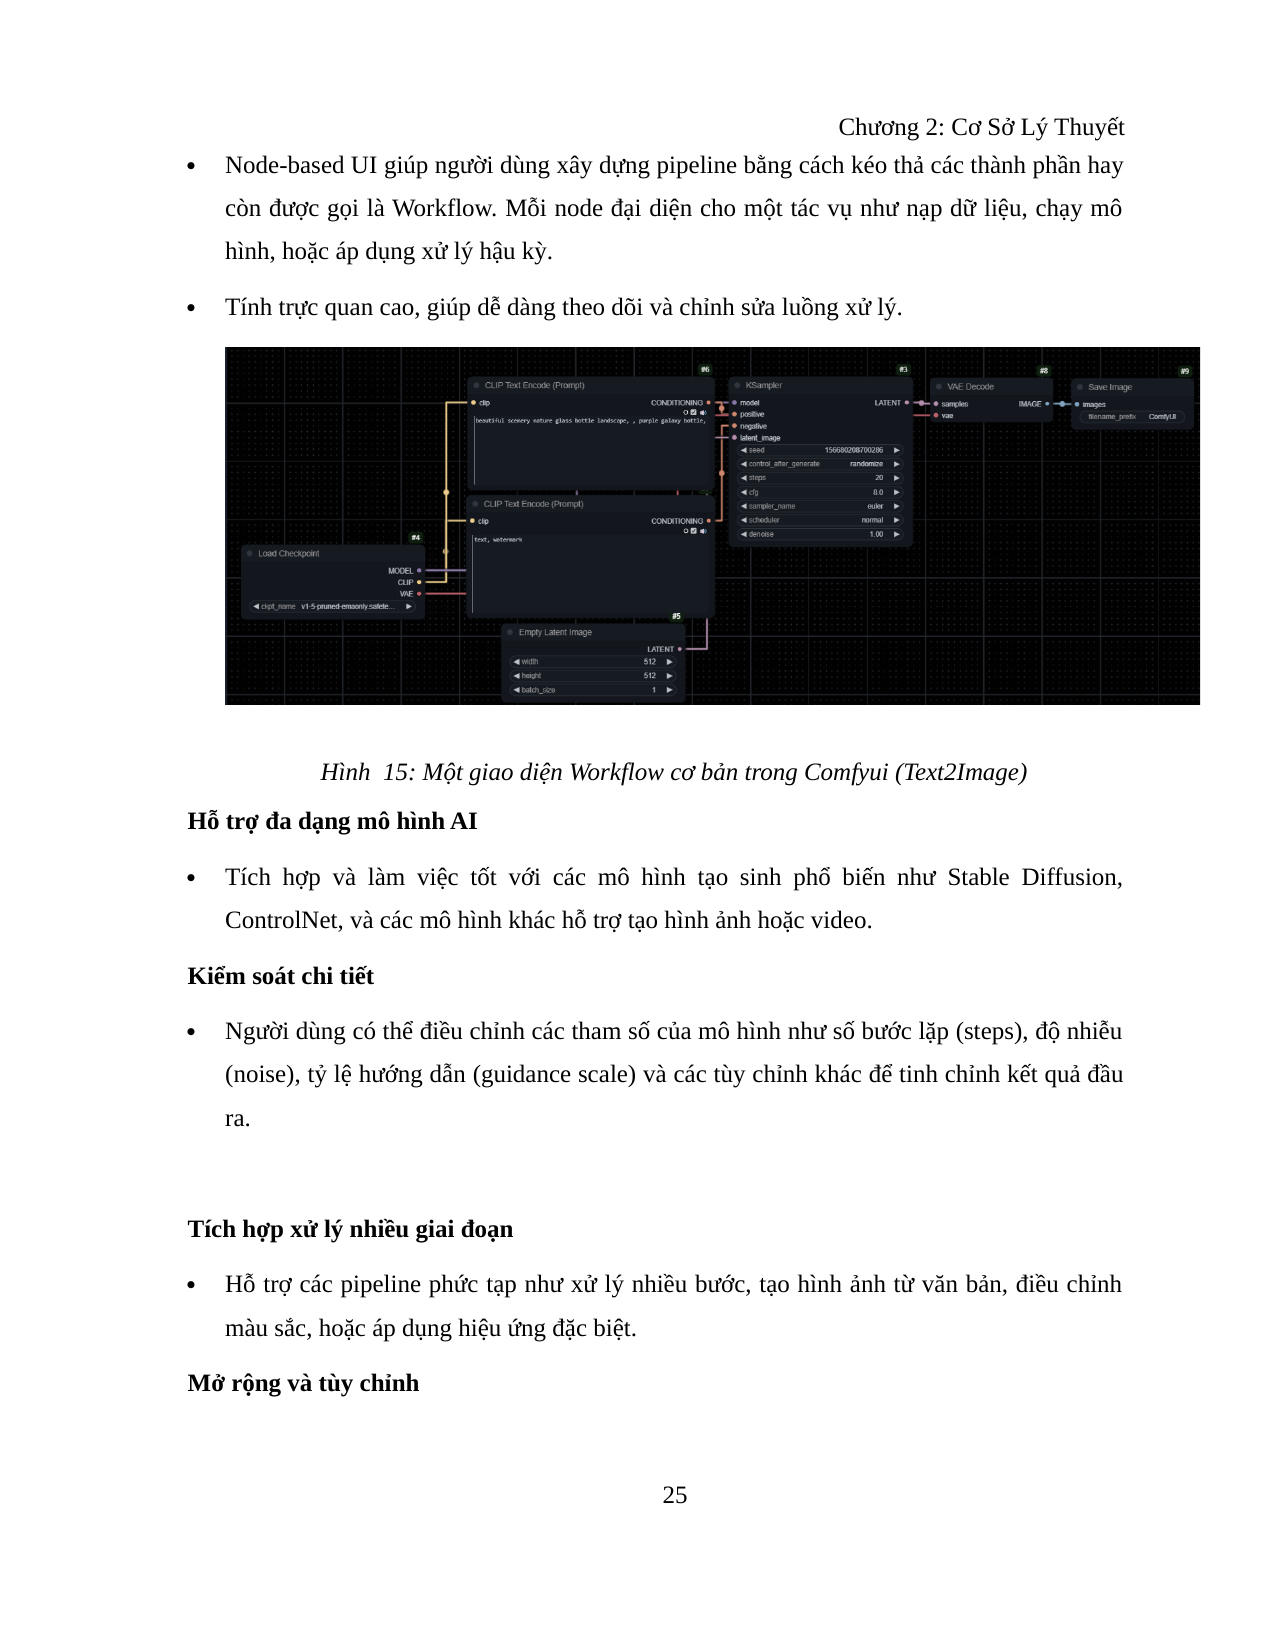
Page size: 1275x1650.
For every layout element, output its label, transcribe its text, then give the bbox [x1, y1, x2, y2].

text Mở rộng và tùy chỉnh [150, 1368, 1125, 1397]
list Hỗ trợ các pipeline phức tạp như xử lý nhiều bước, tạo hình ảnh từ văn bản, điều chỉnh màu sắc, hoặc áp dụng hiệu ứng đặc biệt. [187, 1269, 1125, 1341]
list Người dùng có thể điều chỉnh các tham số của mô hình như số bước lặp (steps), độ nhiễu (noise), tỷ lệ hướng dẫn (guidance scale) và các tùy chỉnh khác để tinh chỉnh kết quả đầu ra. [187, 1016, 1125, 1131]
text Kiểm soát chi tiết [150, 961, 1125, 989]
picture [225, 347, 1200, 705]
list Node-based UI giúp người dùng xây dựng pipeline bằng cách kéo thả các thành phần hay còn được gọi là Workflow. Mỗi node đại diện cho một tác vụ như nạp dữ liệu, chạy mô hình, hoặc áp dụng xử lý hậu kỳ. [187, 150, 1125, 265]
list Tích hợp và làm việc tốt với các mô hình tạo sinh phổ biến như Stable Diffusion, ControlNet, và các mô hình khác hỗ trợ tạo hình ảnh hoặc video. [187, 862, 1125, 934]
text Hình 15: Một giao diện Workflow cơ bản trong Comfyui (Text2Image) [150, 757, 1125, 786]
list Tính trực quan cao, giúp dễ dàng theo dõi và chỉnh sửa luồng xử lý. [187, 292, 1125, 321]
text Hỗ trợ đa dạng mô hình AI [150, 806, 1125, 835]
text Tích hợp xử lý nhiều giai đoạn [150, 1214, 1125, 1243]
